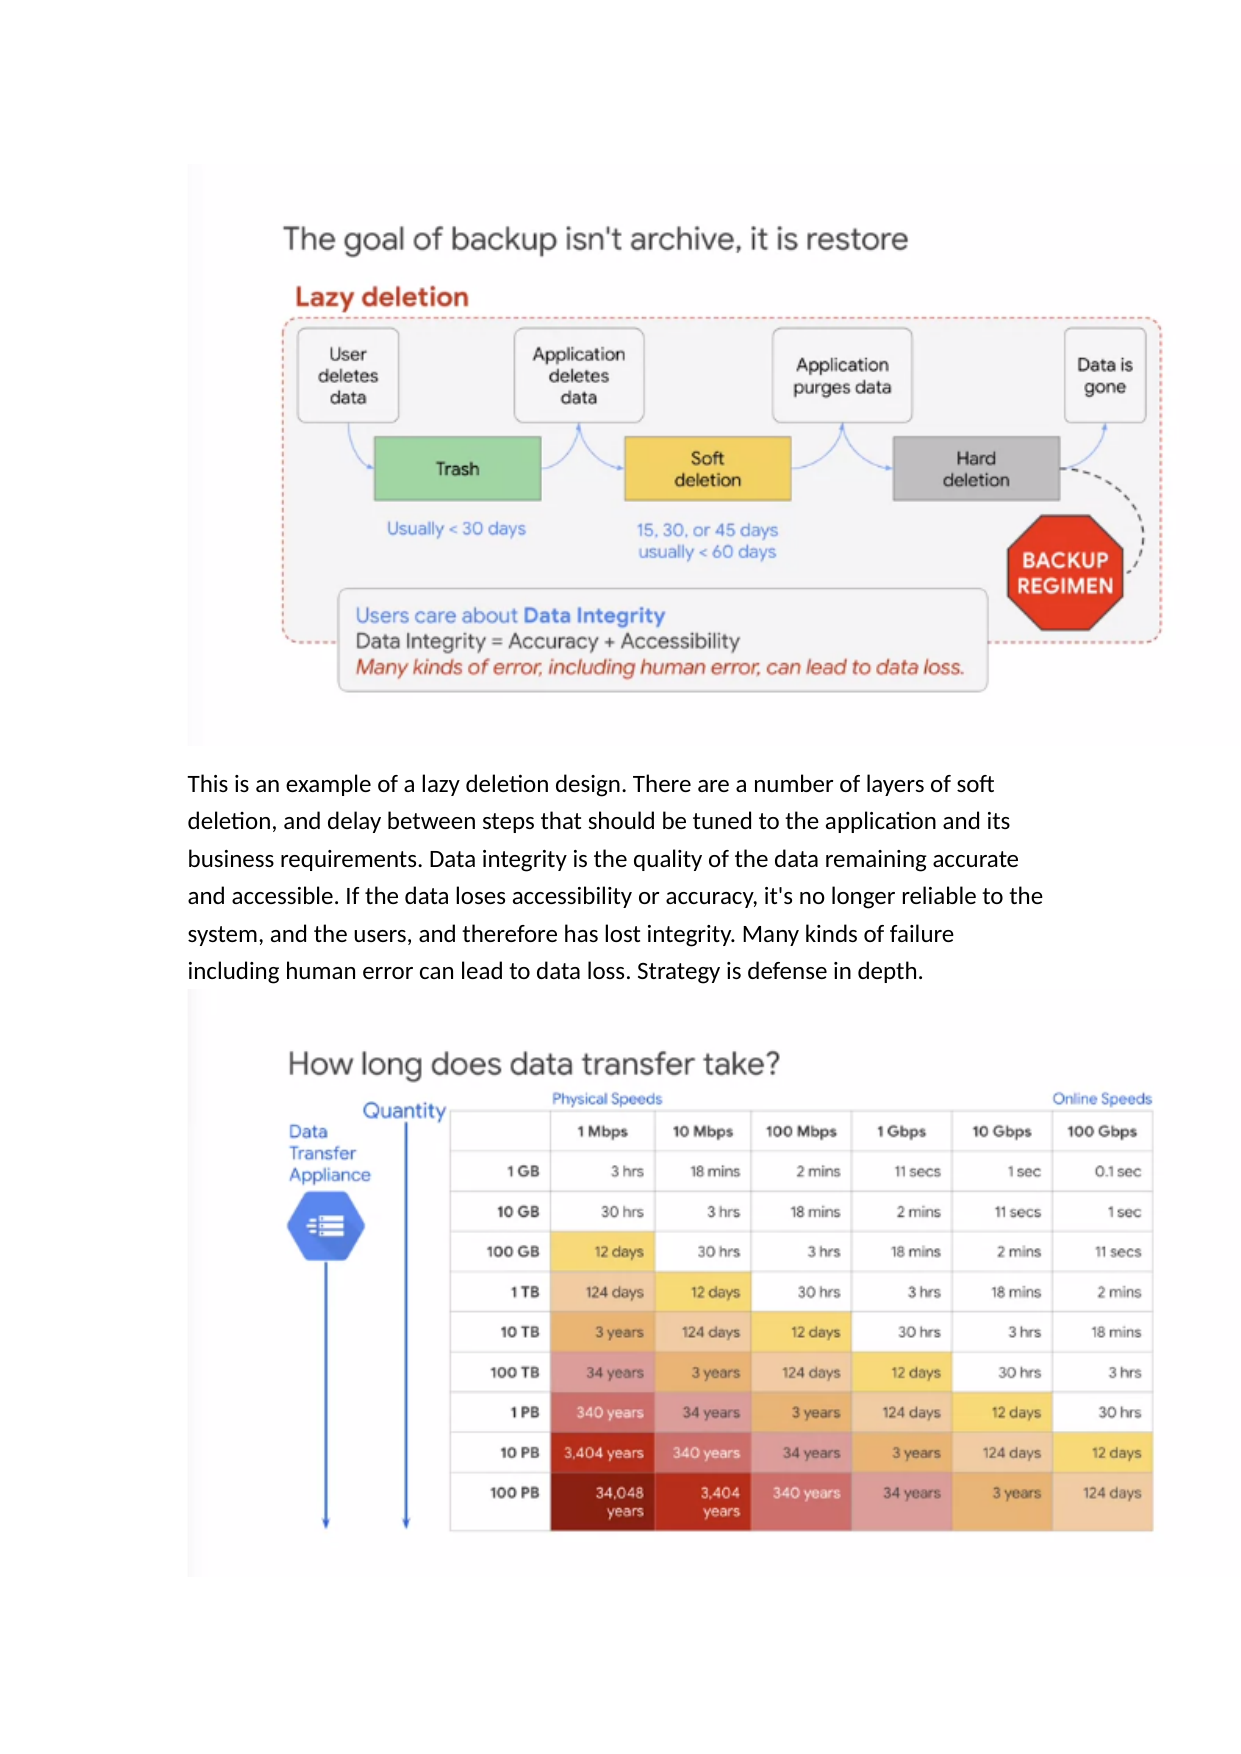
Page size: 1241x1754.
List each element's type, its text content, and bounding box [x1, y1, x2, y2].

picture [187, 989, 1241, 1577]
text This is an example of a lazy deletion design. There are a number of layers of soft deletion, and delay between steps that should be tuned to the application and its business requirements. Data integrity is the quality of the data remaining accurate and accessible. If the data loses accessibility or accuracy, it's no longer reliable to the system, and the users, and therefore has lost integrity. Many kinds of failure including human error can lead to data loss. Strategy is defense in depth. [187, 764, 1053, 989]
picture [187, 164, 1241, 746]
